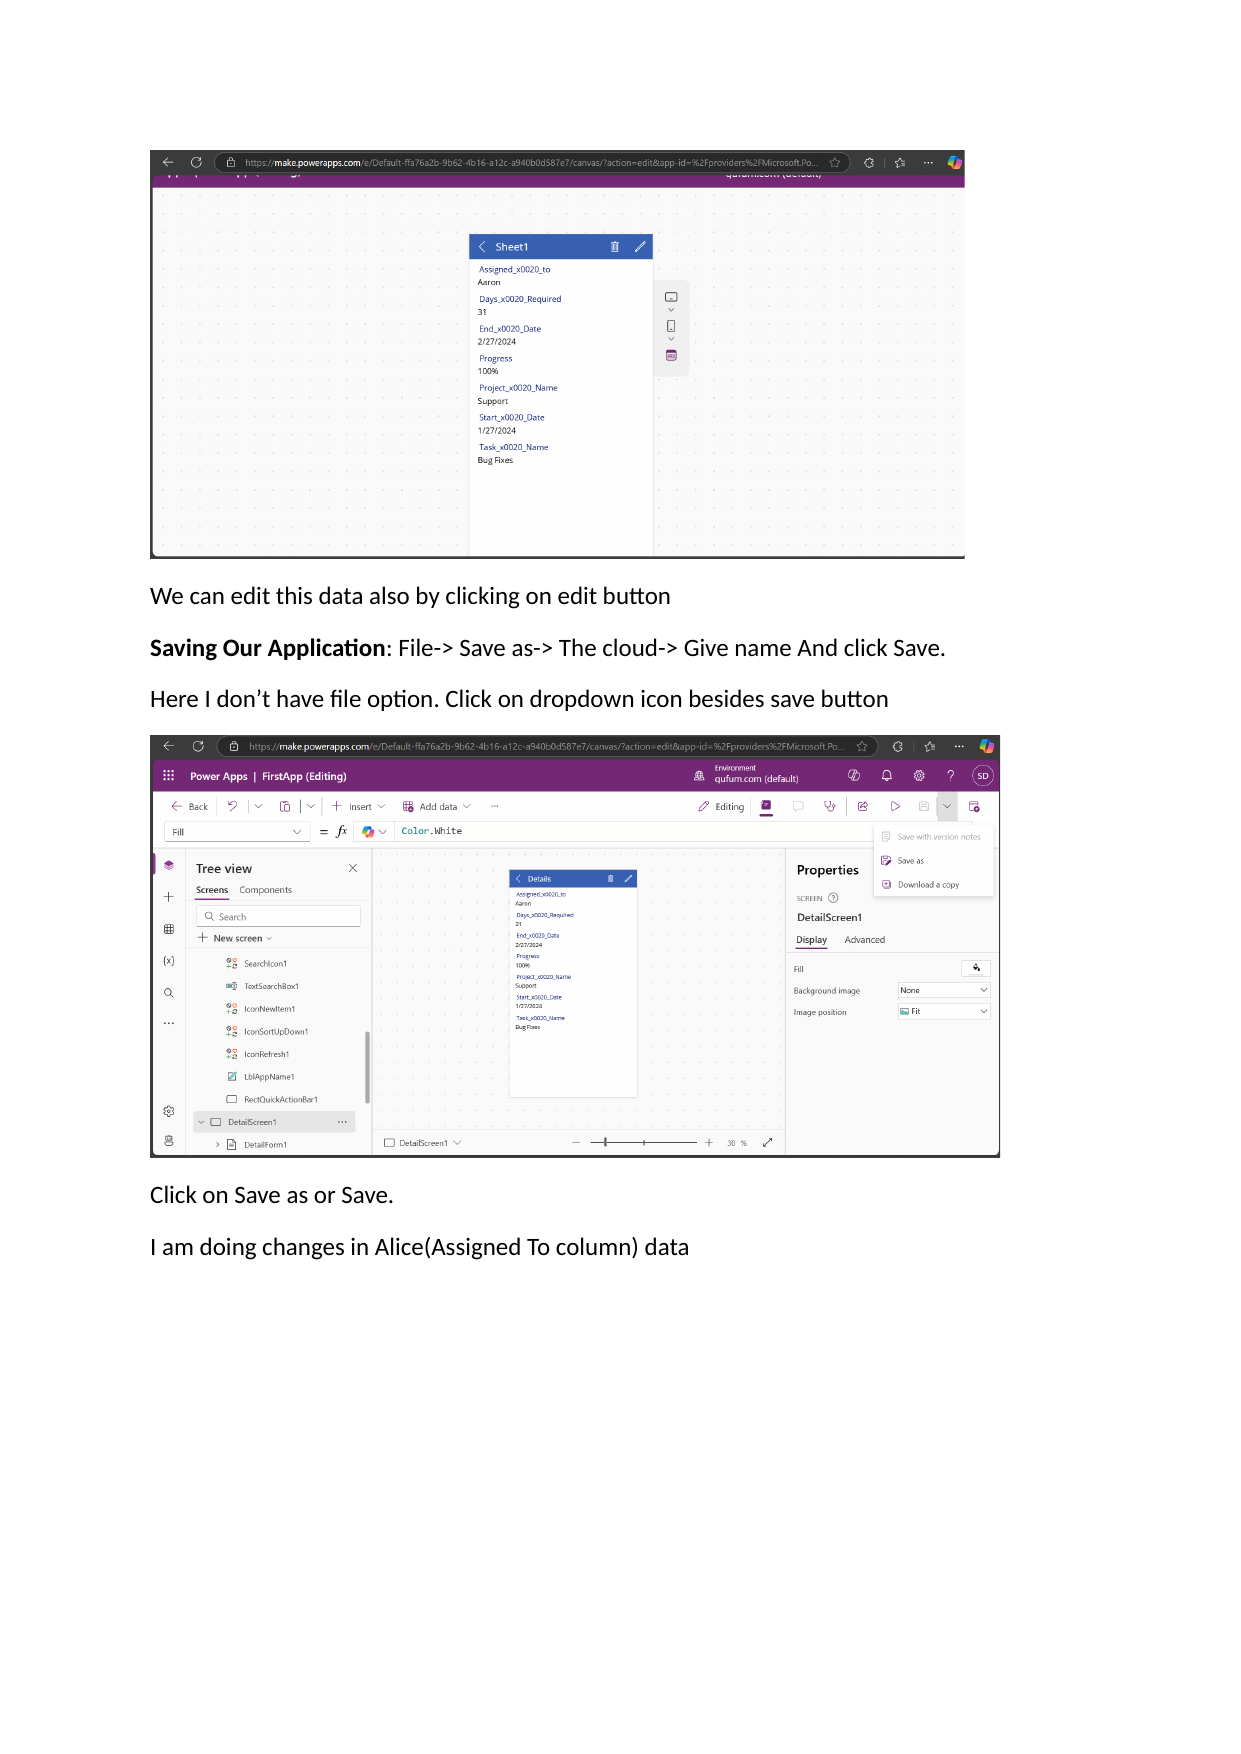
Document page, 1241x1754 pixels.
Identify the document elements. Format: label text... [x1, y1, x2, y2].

picture [150, 150, 965, 559]
text I am doing changes in Alice(Assigned To column) data [150, 1231, 1090, 1261]
text Here I don’t have file option. Click on dropdown icon besides save button [150, 683, 1090, 714]
picture [150, 735, 1001, 1158]
text We can edit this data also by clicking on edit button [150, 580, 1090, 611]
text Saving Our Application: File-> Save as-> The cloud-> Give name And click Save. [150, 632, 1090, 662]
text Click on Save as or Save. [150, 1179, 1090, 1210]
